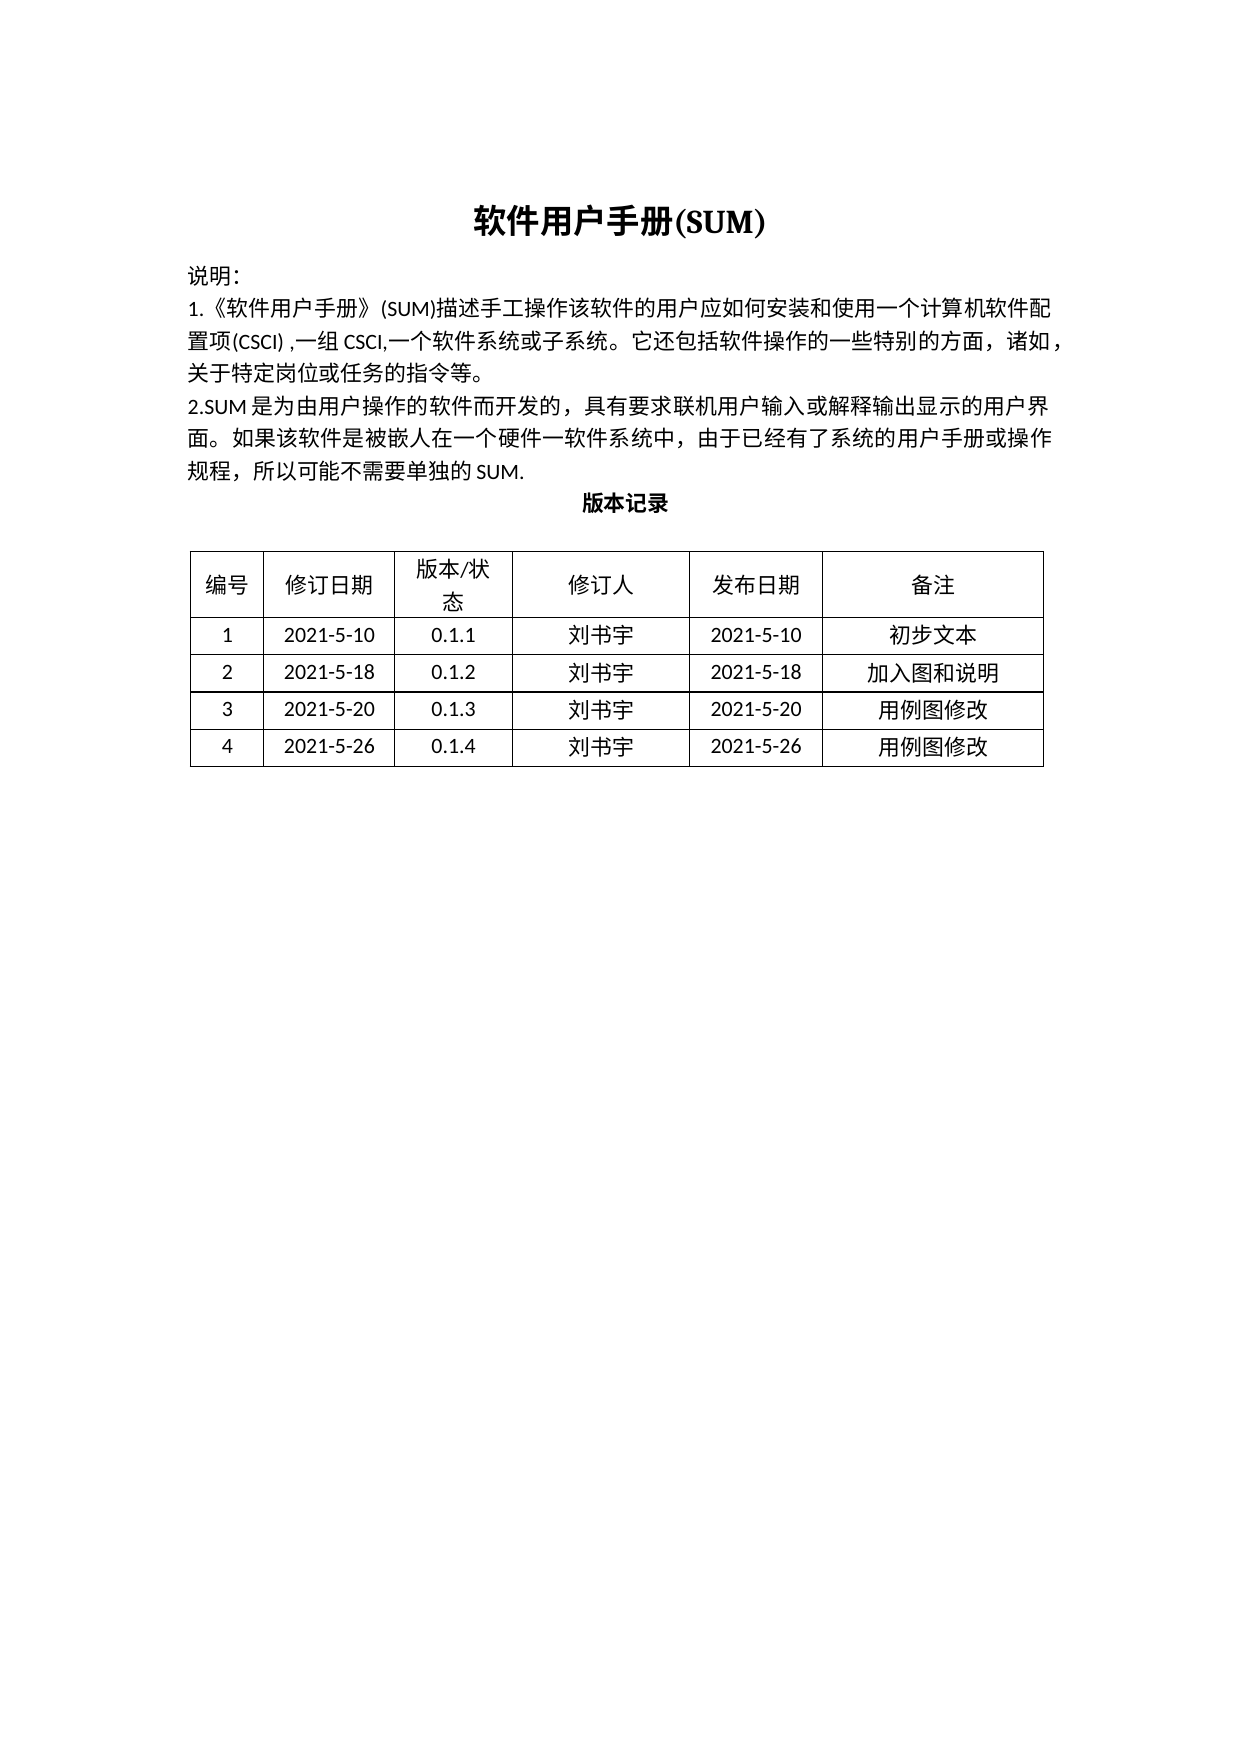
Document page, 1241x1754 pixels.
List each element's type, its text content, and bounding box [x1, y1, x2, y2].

table_header 编号 [191, 552, 263, 617]
table_cell 2021-5-26 [690, 730, 822, 766]
text 版本记录 [187, 486, 1053, 518]
table_cell 0.1.2 [395, 655, 512, 691]
table_cell 2021-5-10 [264, 618, 394, 654]
table_cell 4 [191, 730, 263, 766]
text 2.SUM是为由用户操作的软件而开发的，具有要求联机用户输入或解释输出显示的用户界面。如果该软件是被嵌人在一个硬件一软件系统中，由于已经有了系统的用户手册或操作规程，所以可能不需要单独的SUM. [187, 388, 1053, 486]
table_cell 2021-5-10 [690, 618, 822, 654]
table_header 版本/状态 [395, 552, 512, 617]
table_cell 2021-5-20 [690, 693, 822, 729]
table_header 修订人 [513, 552, 689, 617]
table_cell 1 [191, 618, 263, 654]
table_cell 用例图修改 [823, 693, 1043, 729]
table_cell 2 [191, 655, 263, 691]
table_header 修订日期 [264, 552, 394, 617]
table_header 备注 [823, 552, 1043, 617]
text 说明： [187, 258, 1053, 291]
table_cell 0.1.4 [395, 730, 512, 766]
table_cell 初步文本 [823, 618, 1043, 654]
table_cell 加入图和说明 [823, 655, 1043, 691]
table_cell 0.1.3 [395, 693, 512, 729]
table_cell 3 [191, 693, 263, 729]
text 1.《软件用户手册》(SUM)描述手工操作该软件的用户应如何安装和使用一个计算机软件配置项(CSCI) ,一组CSCI,一个软件系统或子系统。它还包括软件操作的一些特别的方面，诸如，关于特定岗位或任务的指令等。 [187, 291, 1053, 388]
table_cell 刘书宇 [513, 693, 689, 729]
title 软件用户手册(SUM) [187, 187, 1053, 252]
table_cell 2021-5-26 [264, 730, 394, 766]
table_cell 刘书宇 [513, 618, 689, 654]
table_cell 刘书宇 [513, 655, 689, 691]
table_cell 2021-5-20 [264, 693, 394, 729]
table_cell 0.1.1 [395, 618, 512, 654]
table_header 发布日期 [690, 552, 822, 617]
table_cell 用例图修改 [823, 730, 1043, 766]
table_cell 刘书宇 [513, 730, 689, 766]
table_cell 2021-5-18 [264, 655, 394, 691]
table_cell 2021-5-18 [690, 655, 822, 691]
